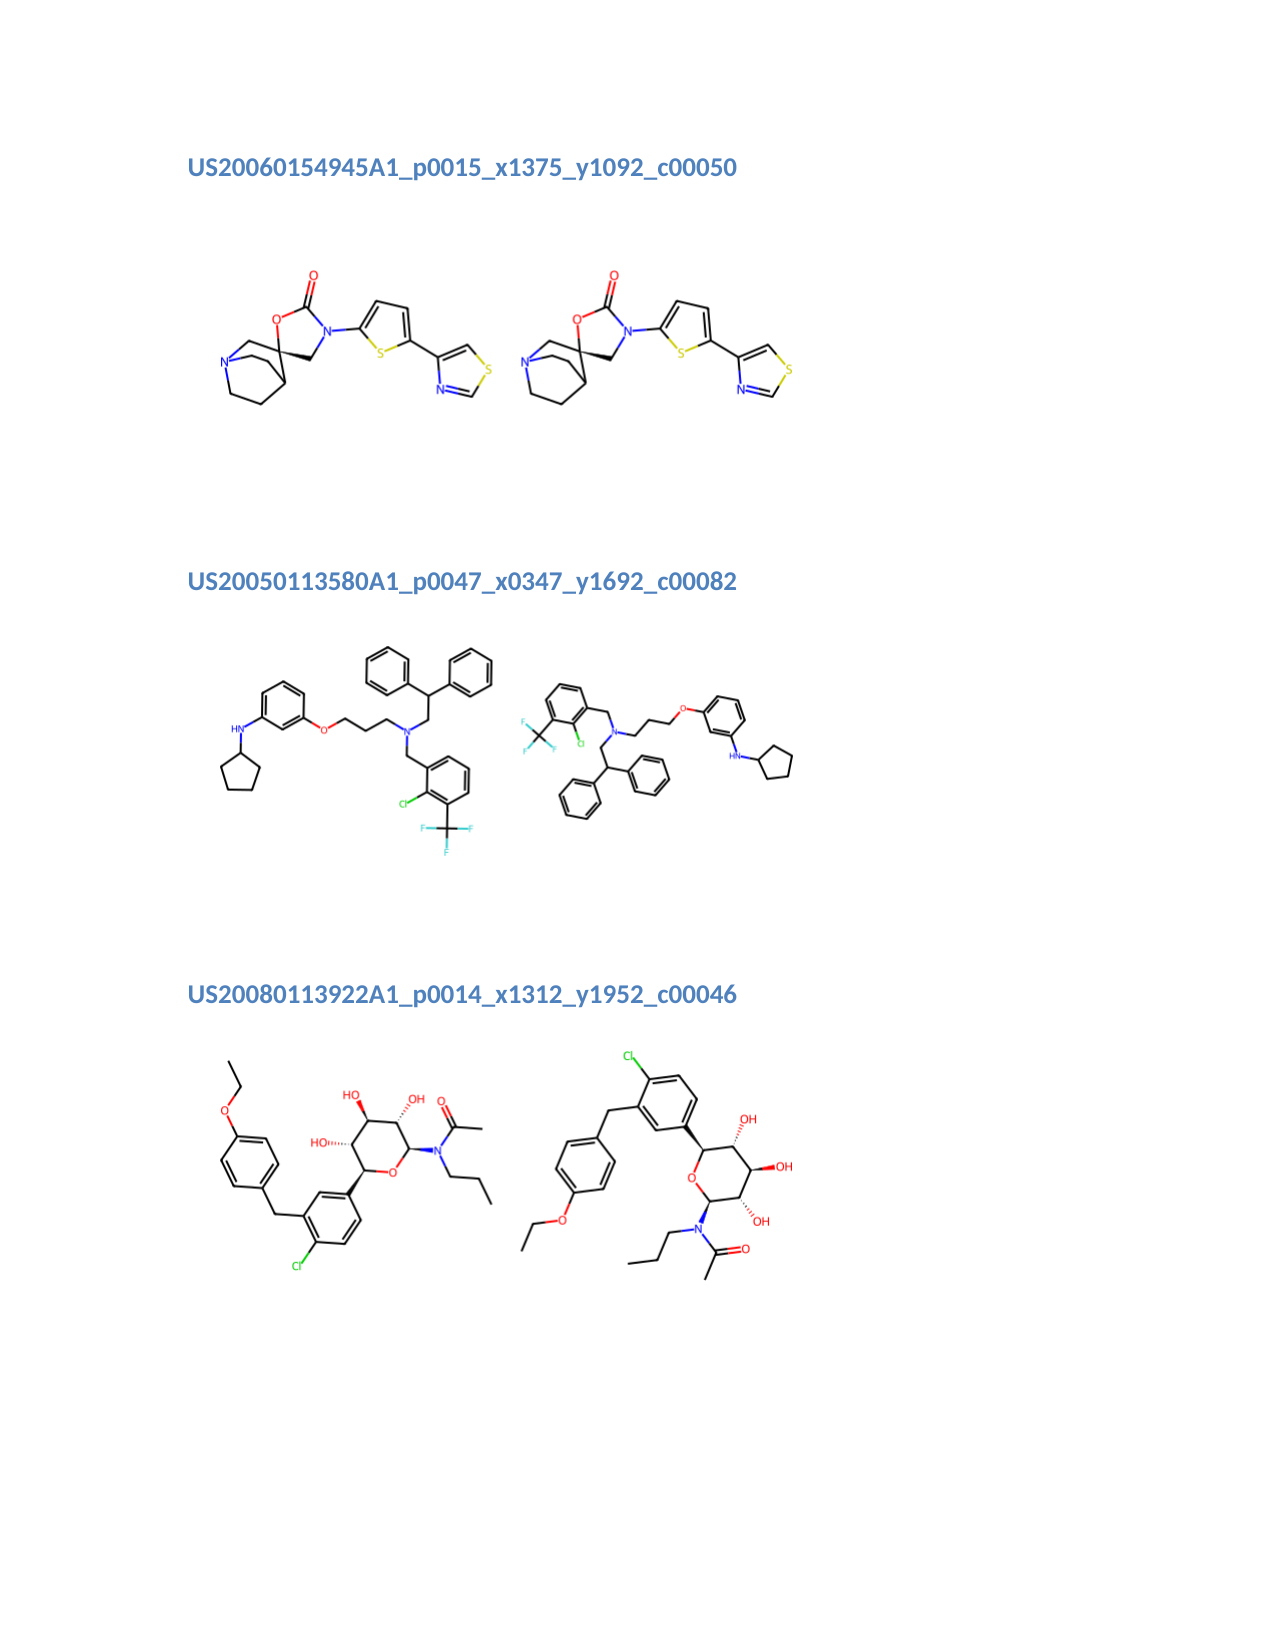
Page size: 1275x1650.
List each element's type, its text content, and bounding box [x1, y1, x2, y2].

subtitle US20060154945A1_p0015_x1375_y1092_c00050 [187, 150, 1087, 183]
picture [206, 601, 807, 902]
subtitle US20050113580A1_p0047_x0347_y1692_c00082 [187, 564, 1087, 597]
picture [206, 187, 807, 488]
picture [206, 1015, 807, 1316]
subtitle US20080113922A1_p0014_x1312_y1952_c00046 [187, 977, 1087, 1010]
